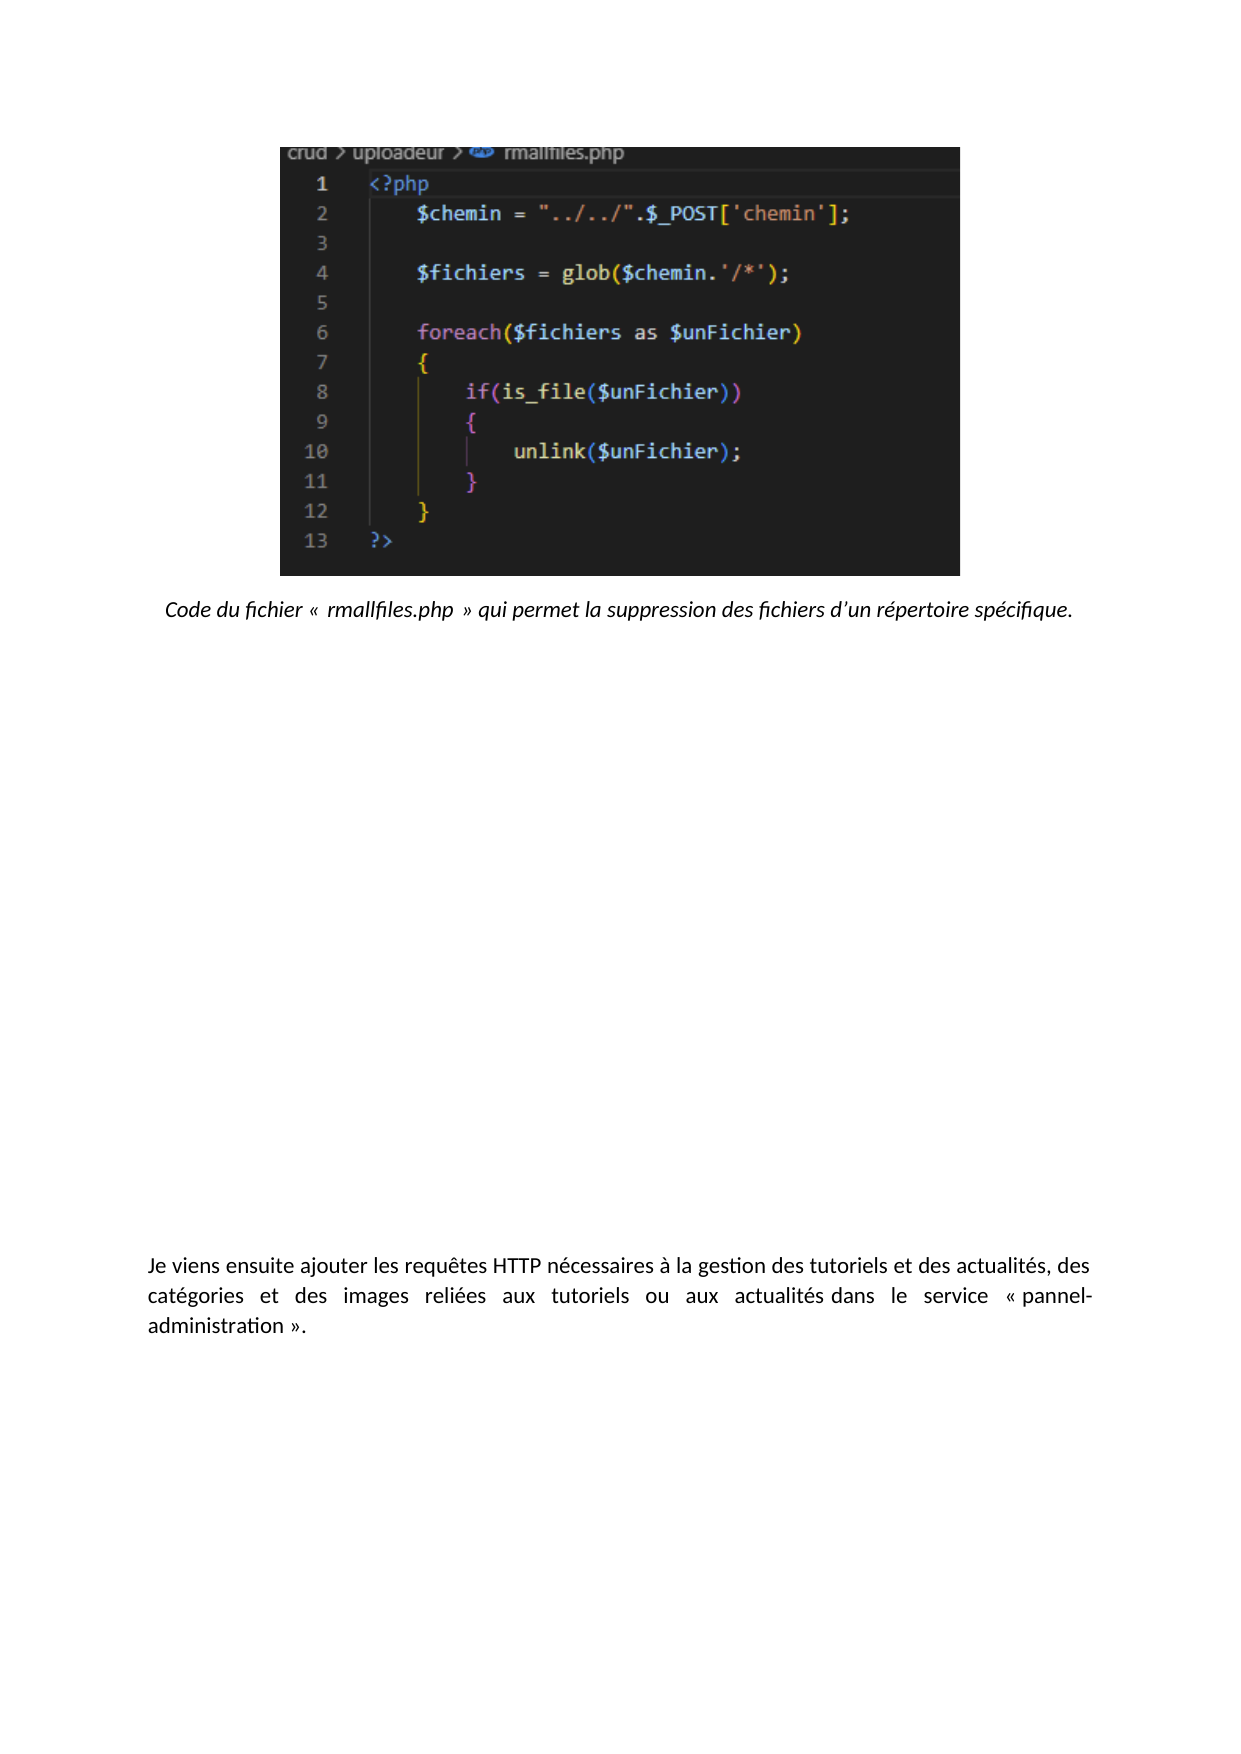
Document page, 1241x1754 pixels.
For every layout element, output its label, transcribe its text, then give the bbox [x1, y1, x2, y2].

text Code du fichier « rmallfiles.php » qui permet la suppression des fichiers d’un répertoire spécifique. [148, 595, 1093, 623]
picture [280, 147, 961, 576]
text Je viens ensuite ajouter les requêtes HTTP nécessaires à la gestion des tutoriels et des actualités, des catégories et des images reliées aux tutoriels ou aux actualités dans le service « pannel-administration ». [148, 1251, 1093, 1339]
